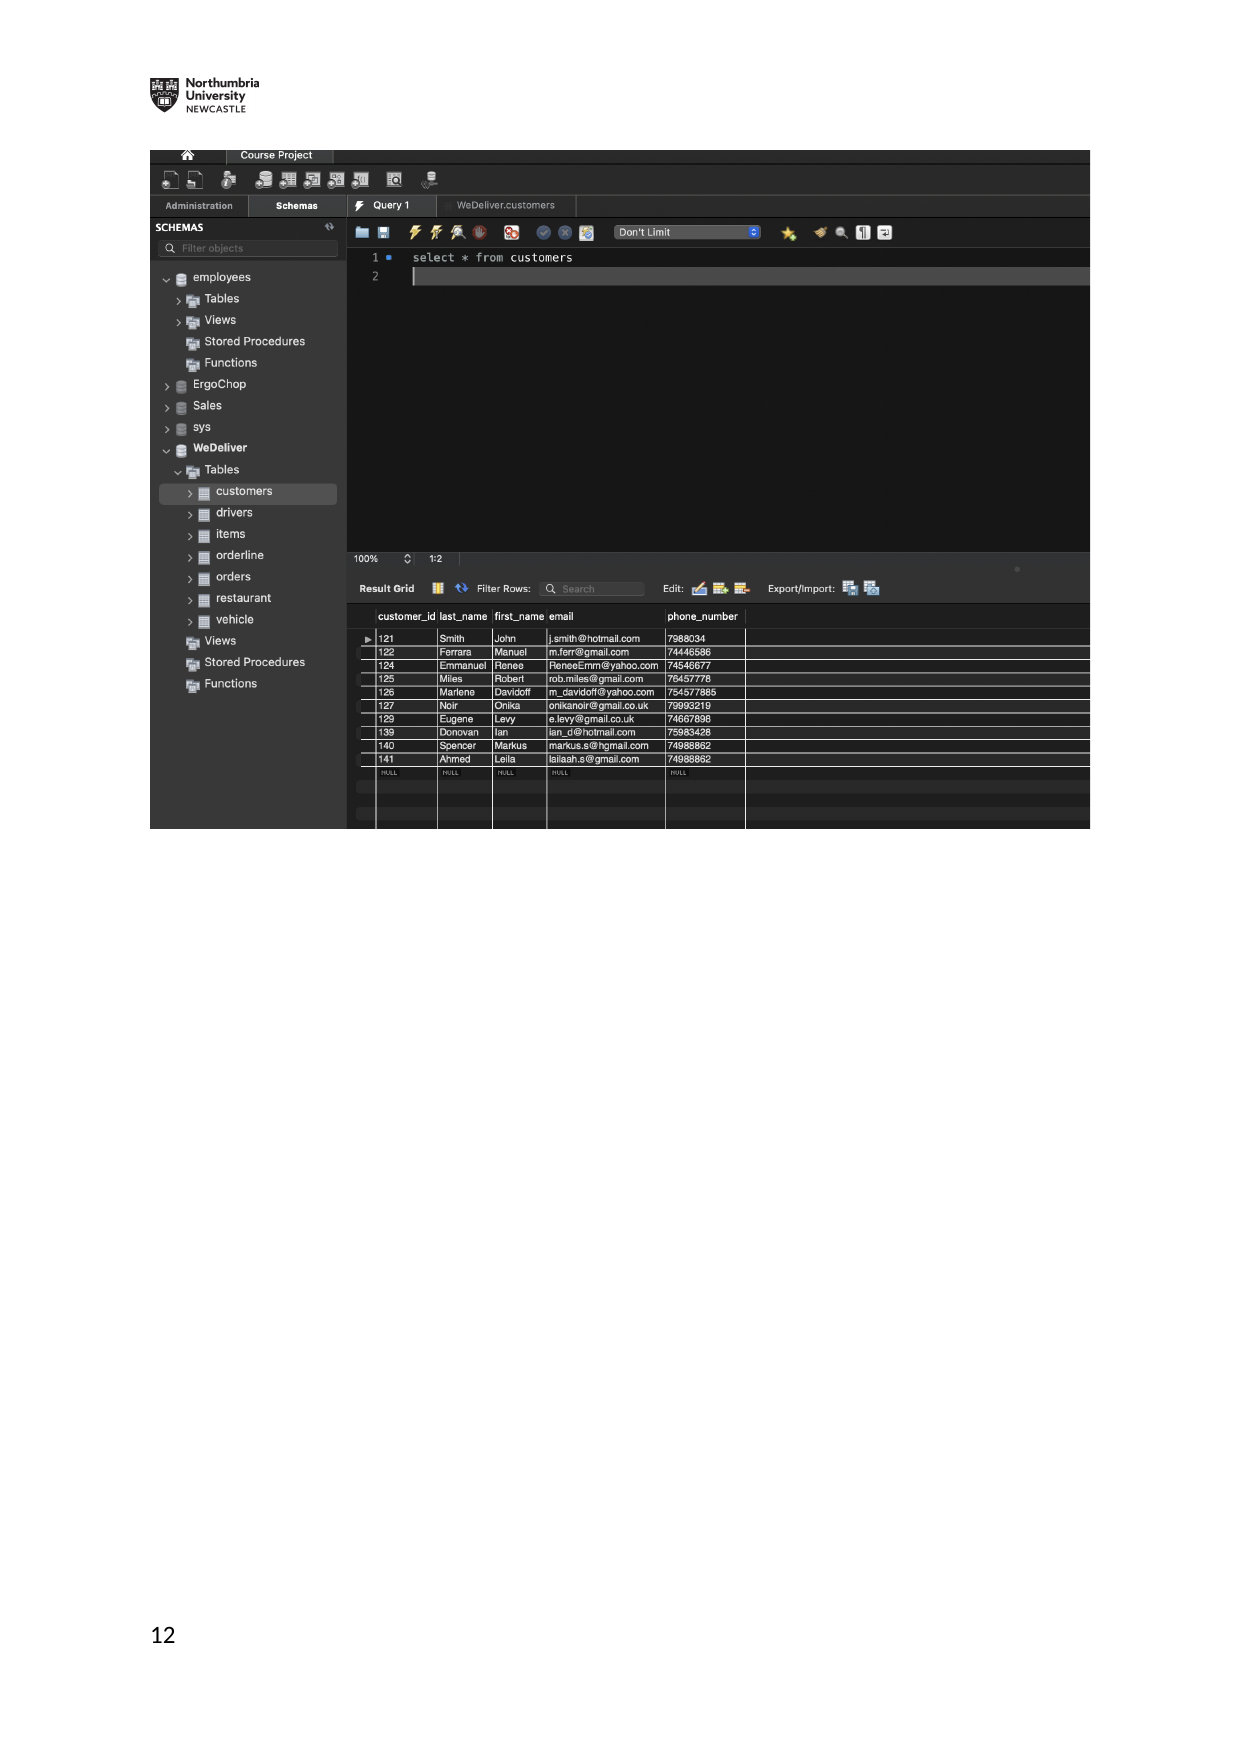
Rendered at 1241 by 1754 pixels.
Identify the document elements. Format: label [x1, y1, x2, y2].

picture [150, 150, 1091, 829]
picture [150, 73, 259, 118]
